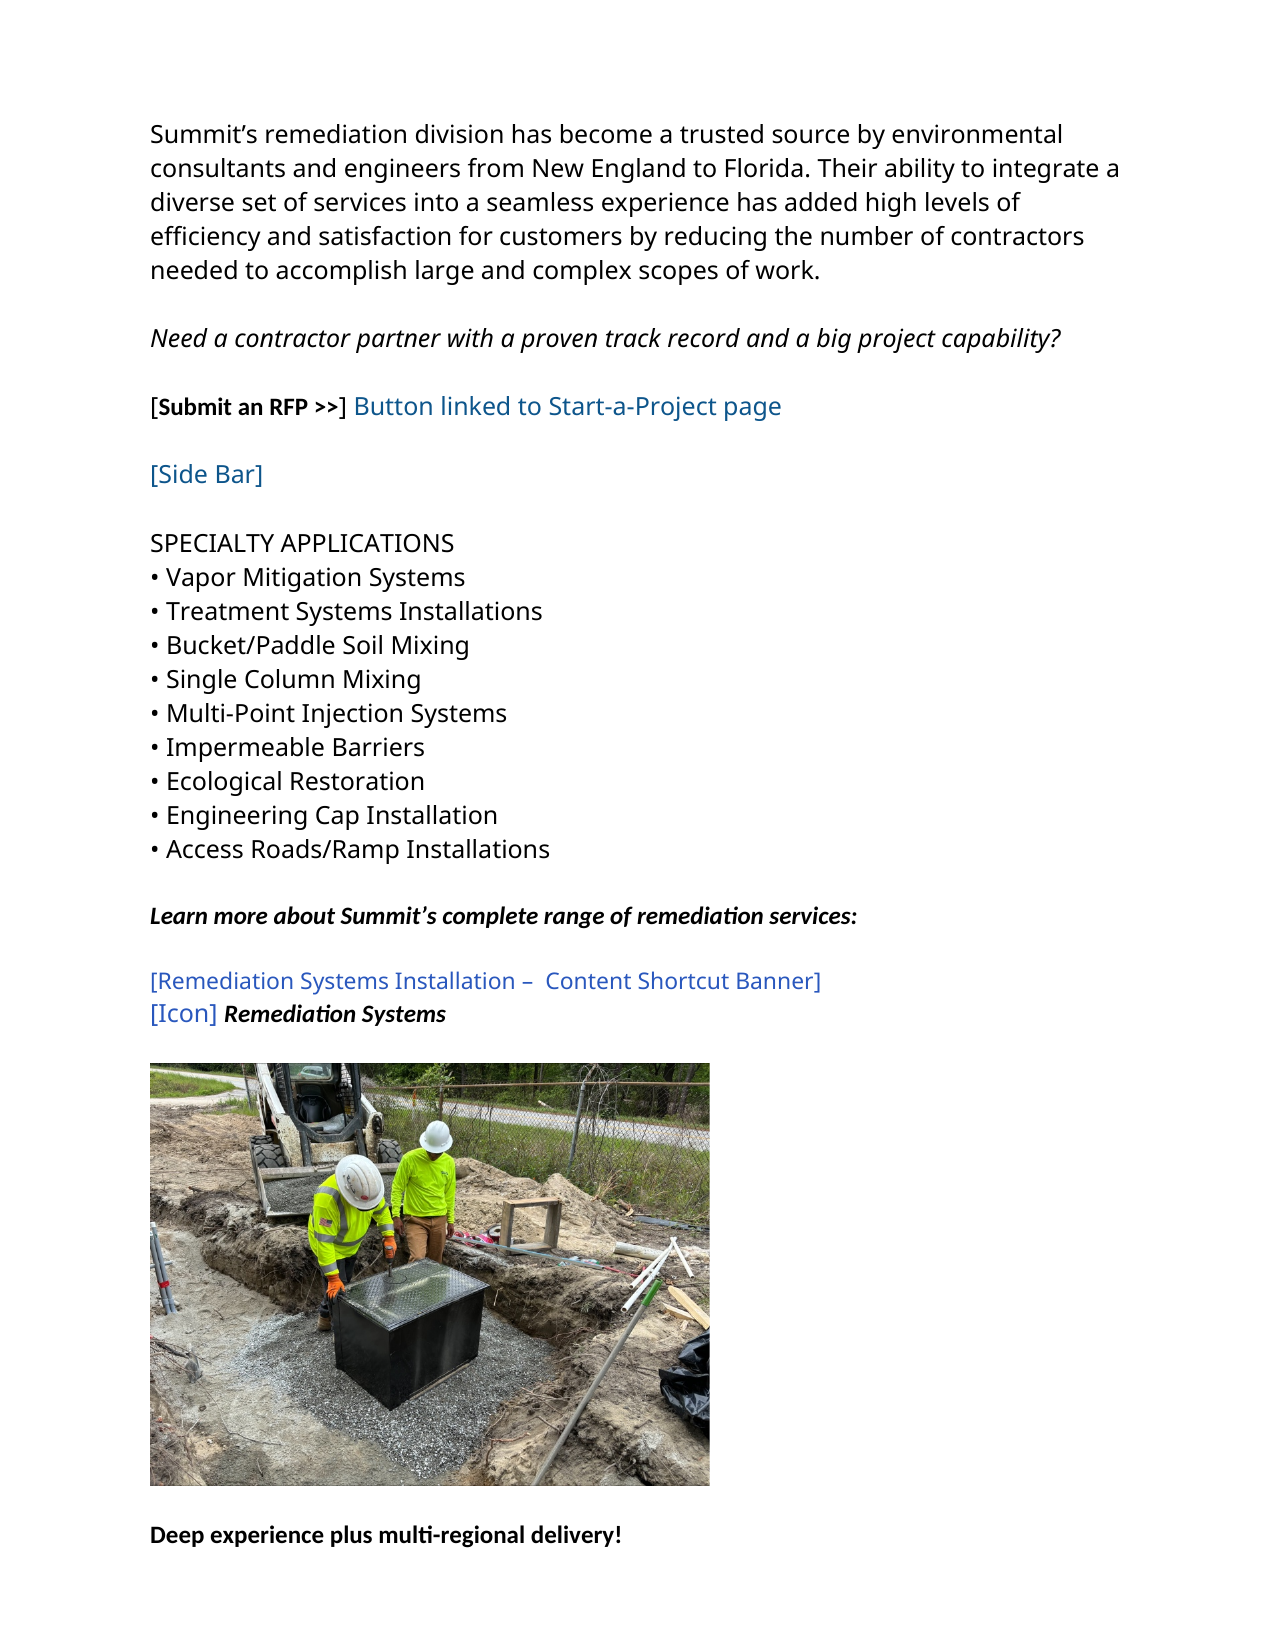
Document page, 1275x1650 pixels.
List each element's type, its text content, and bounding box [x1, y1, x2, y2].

text • Treatment Systems Installations [150, 593, 1125, 627]
text • Vapor Mitigation Systems [150, 559, 1125, 593]
text Summit’s remediation division has become a trusted source by environmental consultants and engineers from New England to Florida. Their ability to integrate a diverse set of services into a seamless experience has added high levels of efficiency and satisfaction for customers by reducing the number of contractors needed to accomplish large and complex scopes of work. [150, 117, 1125, 287]
text • Single Column Mixing [150, 662, 1125, 696]
text Need a contractor partner with a proven track record and a big project capability? [150, 321, 1125, 355]
text [Side Bar] [150, 457, 1125, 525]
text • Ecological Restoration • Engineering Cap Installation [150, 764, 1125, 832]
text [Icon] Remediation Systems [150, 996, 1125, 1030]
text • Access Roads/Ramp Installations [150, 832, 1125, 900]
text [Submit an RFP >>] Button linked to Start-a-Project page [150, 355, 1125, 423]
picture [150, 1063, 710, 1486]
text SPECIALTY APPLICATIONS [150, 525, 1125, 559]
text • Impermeable Barriers [150, 730, 1125, 764]
text Learn more about Summit’s complete range of remediation services: [150, 900, 1125, 931]
text [Remediation Systems Installation – Content Shortcut Banner] [150, 964, 1125, 996]
text • Multi-Point Injection Systems [150, 696, 1125, 730]
text Deep experience plus multi-regional delivery! [150, 1519, 1125, 1550]
text • Bucket/Paddle Soil Mixing [150, 627, 1125, 662]
